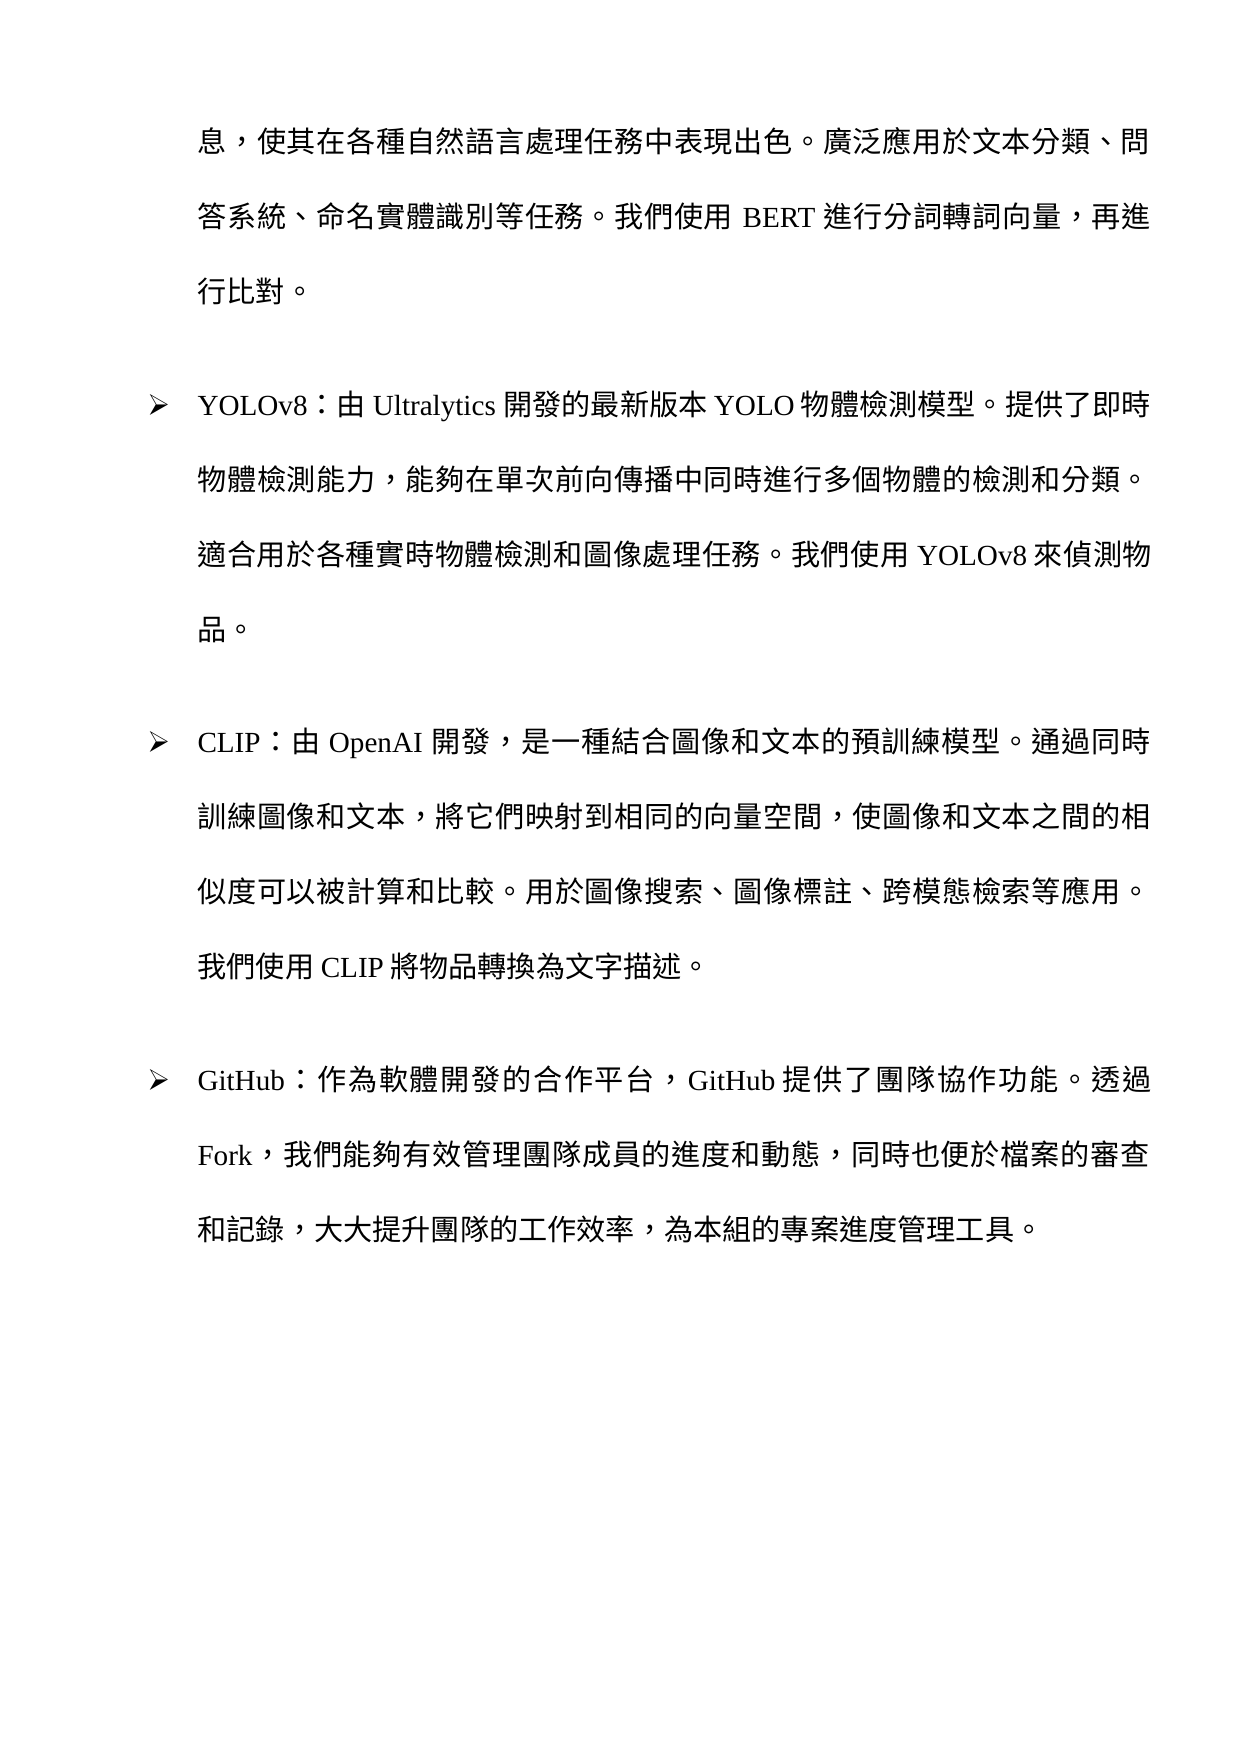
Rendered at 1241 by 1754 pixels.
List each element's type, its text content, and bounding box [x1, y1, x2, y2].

list GitHub：作為軟體開發的合作平台，GitHub提供了團隊協作功能。透過Fork，我們能夠有效管理團隊成員的進度和動態，同時也便於檔案的審查和記錄，大大提升團隊的工作效率，為本組的專案進度管理工具。 [147, 1040, 1152, 1265]
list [147, 102, 1152, 327]
list CLIP：由 OpenAI 開發，是一種結合圖像和文本的預訓練模型。通過同時訓練圖像和文本，將它們映射到相同的向量空間，使圖像和文本之間的相似度可以被計算和比較。用於圖像搜索、圖像標註、跨模態檢索等應用。我們使用 CLIP 將物品轉換為文字描述。 [147, 702, 1152, 1002]
list YOLOv8：由 Ultralytics 開發的最新版本YOLO物體檢測模型。提供了即時物體檢測能力，能夠在單次前向傳播中同時進行多個物體的檢測和分類。適合用於各種實時物體檢測和圖像處理任務。我們使用 YOLOv8來偵測物品。 [147, 365, 1152, 665]
